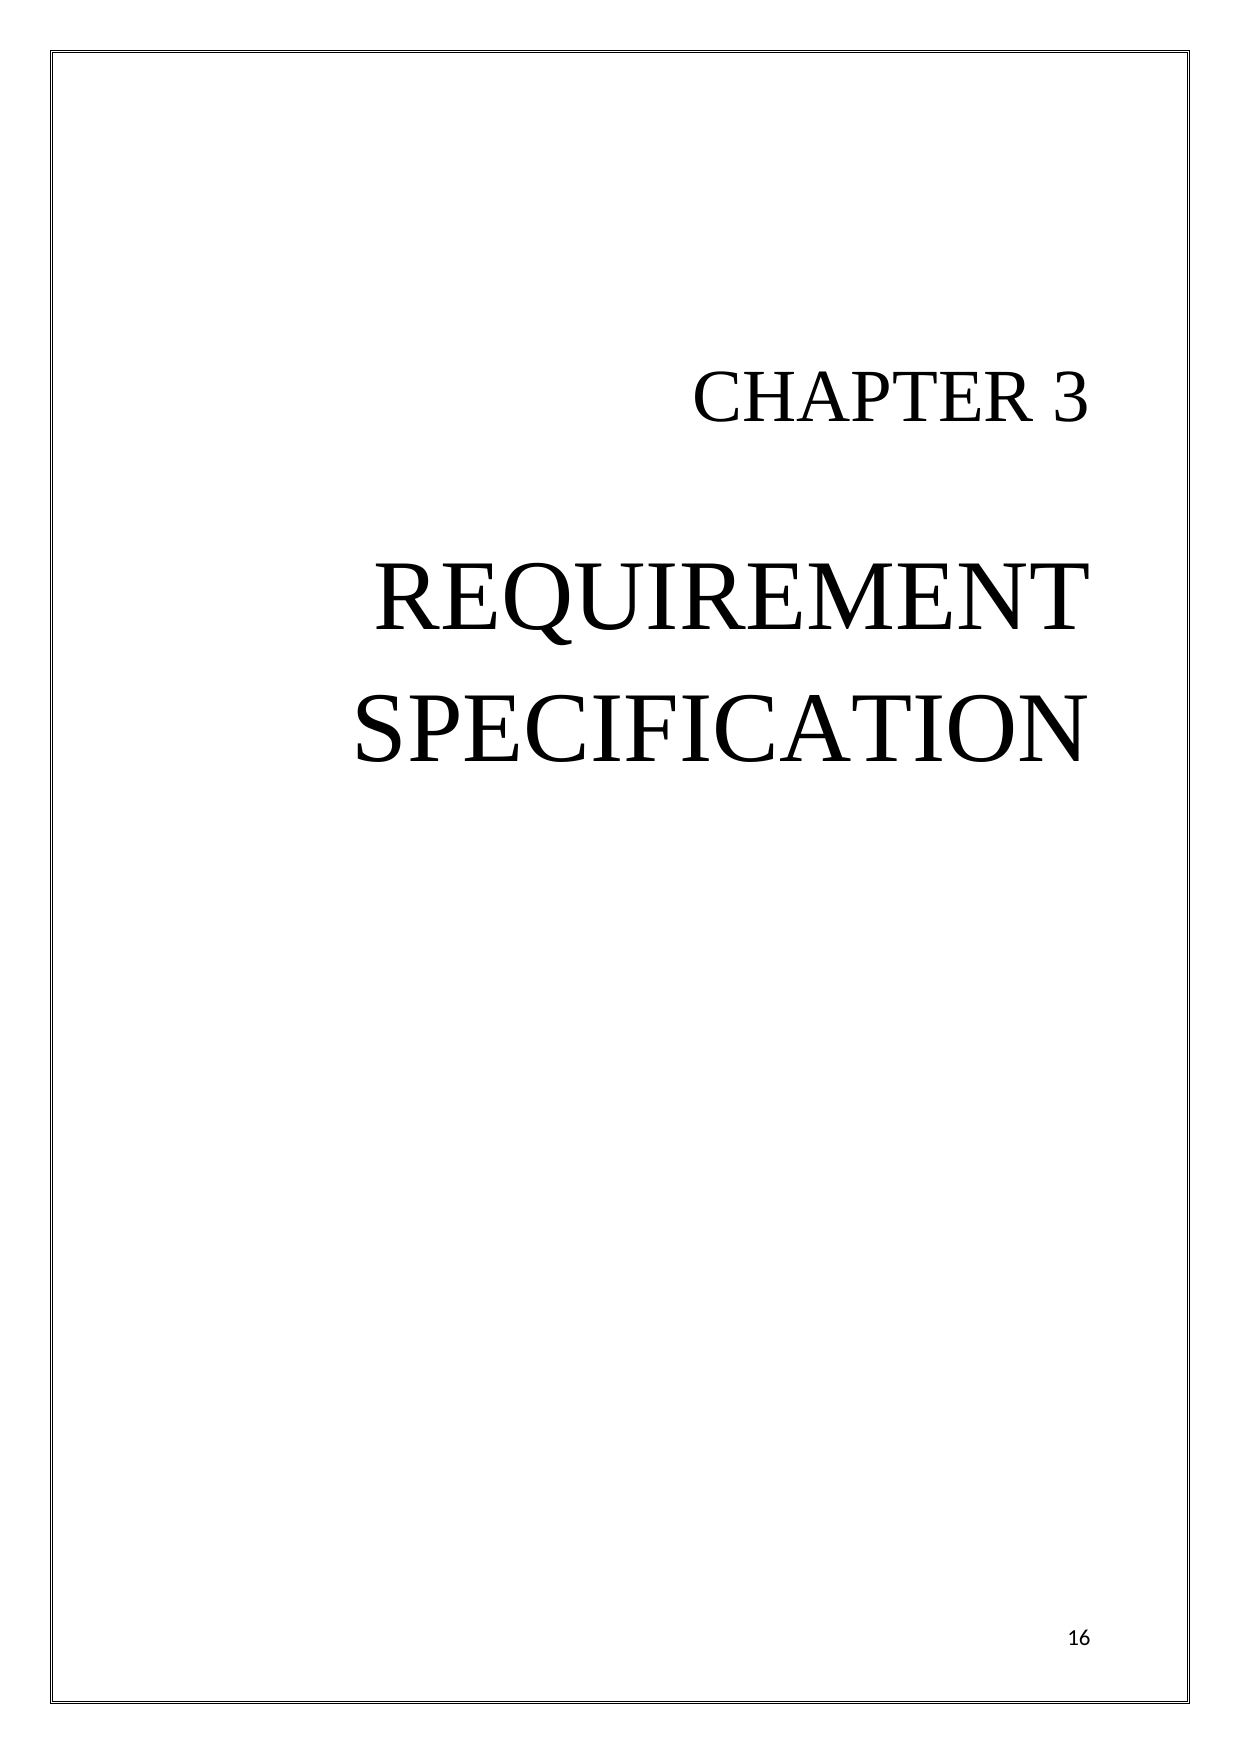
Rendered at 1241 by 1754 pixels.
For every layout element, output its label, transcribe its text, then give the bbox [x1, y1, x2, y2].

text CHAPTER 3 [150, 351, 1090, 437]
text REQUIREMENT SPECIFICATION [150, 536, 1090, 783]
